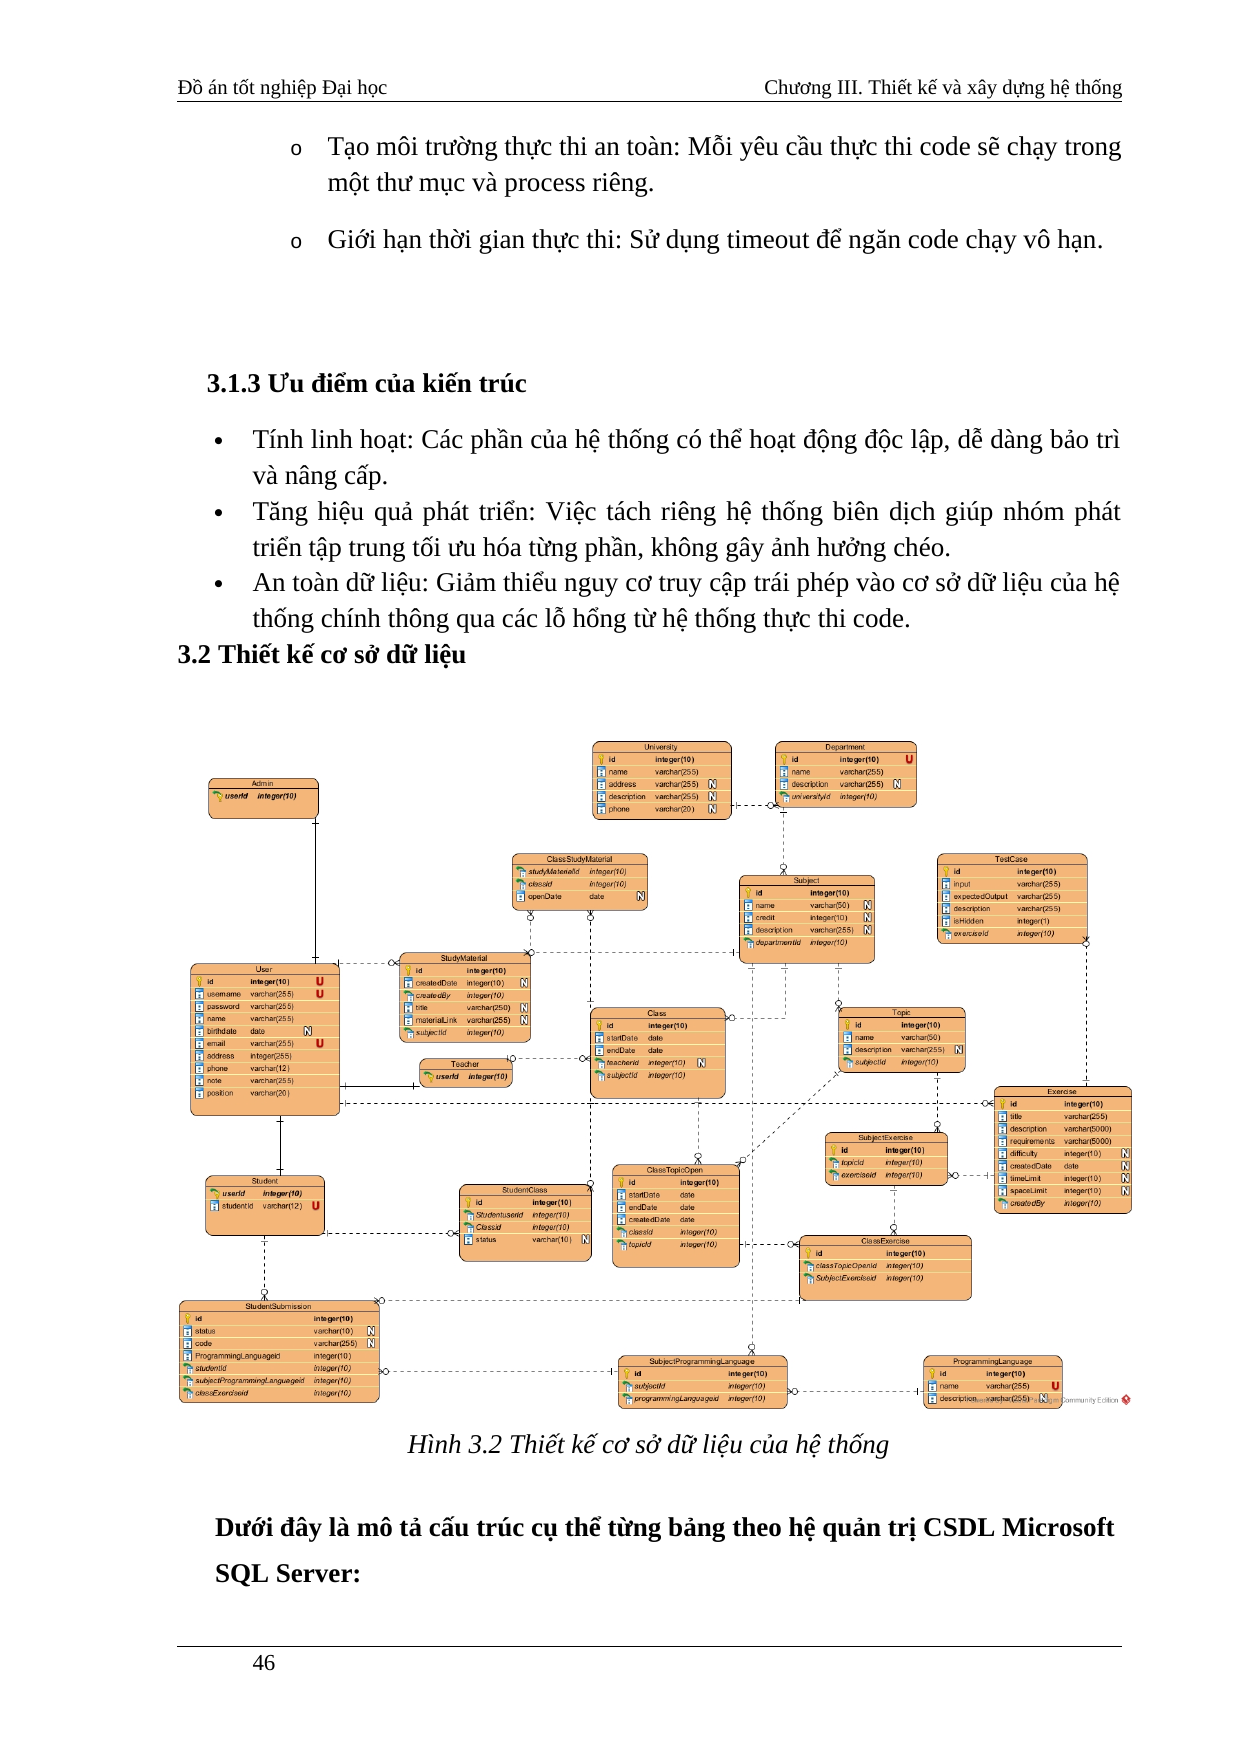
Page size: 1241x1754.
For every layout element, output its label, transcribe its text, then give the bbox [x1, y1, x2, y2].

list Tạo môi trường thực thi an toàn: Mỗi yêu cầu thực thi code sẽ chạy trong một thư mục và process riêng. [290, 130, 1122, 198]
picture [177, 741, 1134, 1411]
list An toàn dữ liệu: Giảm thiểu nguy cơ truy cập trái phép vào cơ sở dữ liệu của hệ thống chính thông qua các lỗ hổng từ hệ thống thực thi code. [215, 566, 1122, 633]
subtitle 3.2 Thiết kế cơ sở dữ liệu [177, 638, 1122, 669]
list Tính linh hoạt: Các phần của hệ thống có thể hoạt động độc lập, dễ dàng bảo trì và nâng cấp. [215, 423, 1122, 490]
list Tăng hiệu quả phát triển: Việc tách riêng hệ thống biên dịch giúp nhóm phát triển tập trung tối ưu hóa từng phần, không gây ảnh hưởng chéo. [215, 495, 1122, 562]
list Giới hạn thời gian thực thi: Sử dụng timeout để ngăn code chạy vô hạn. [290, 223, 1122, 255]
subtitle 3.1.3 Ưu điểm của kiến trúc [207, 367, 1122, 398]
text Dưới đây là mô tả cấu trúc cụ thể từng bảng theo hệ quản trị CSDL Microsoft SQL Server: [215, 1511, 1122, 1588]
subtitle Hình 3.2 Thiết kế cơ sở dữ liệu của hệ thống [177, 1428, 1122, 1459]
